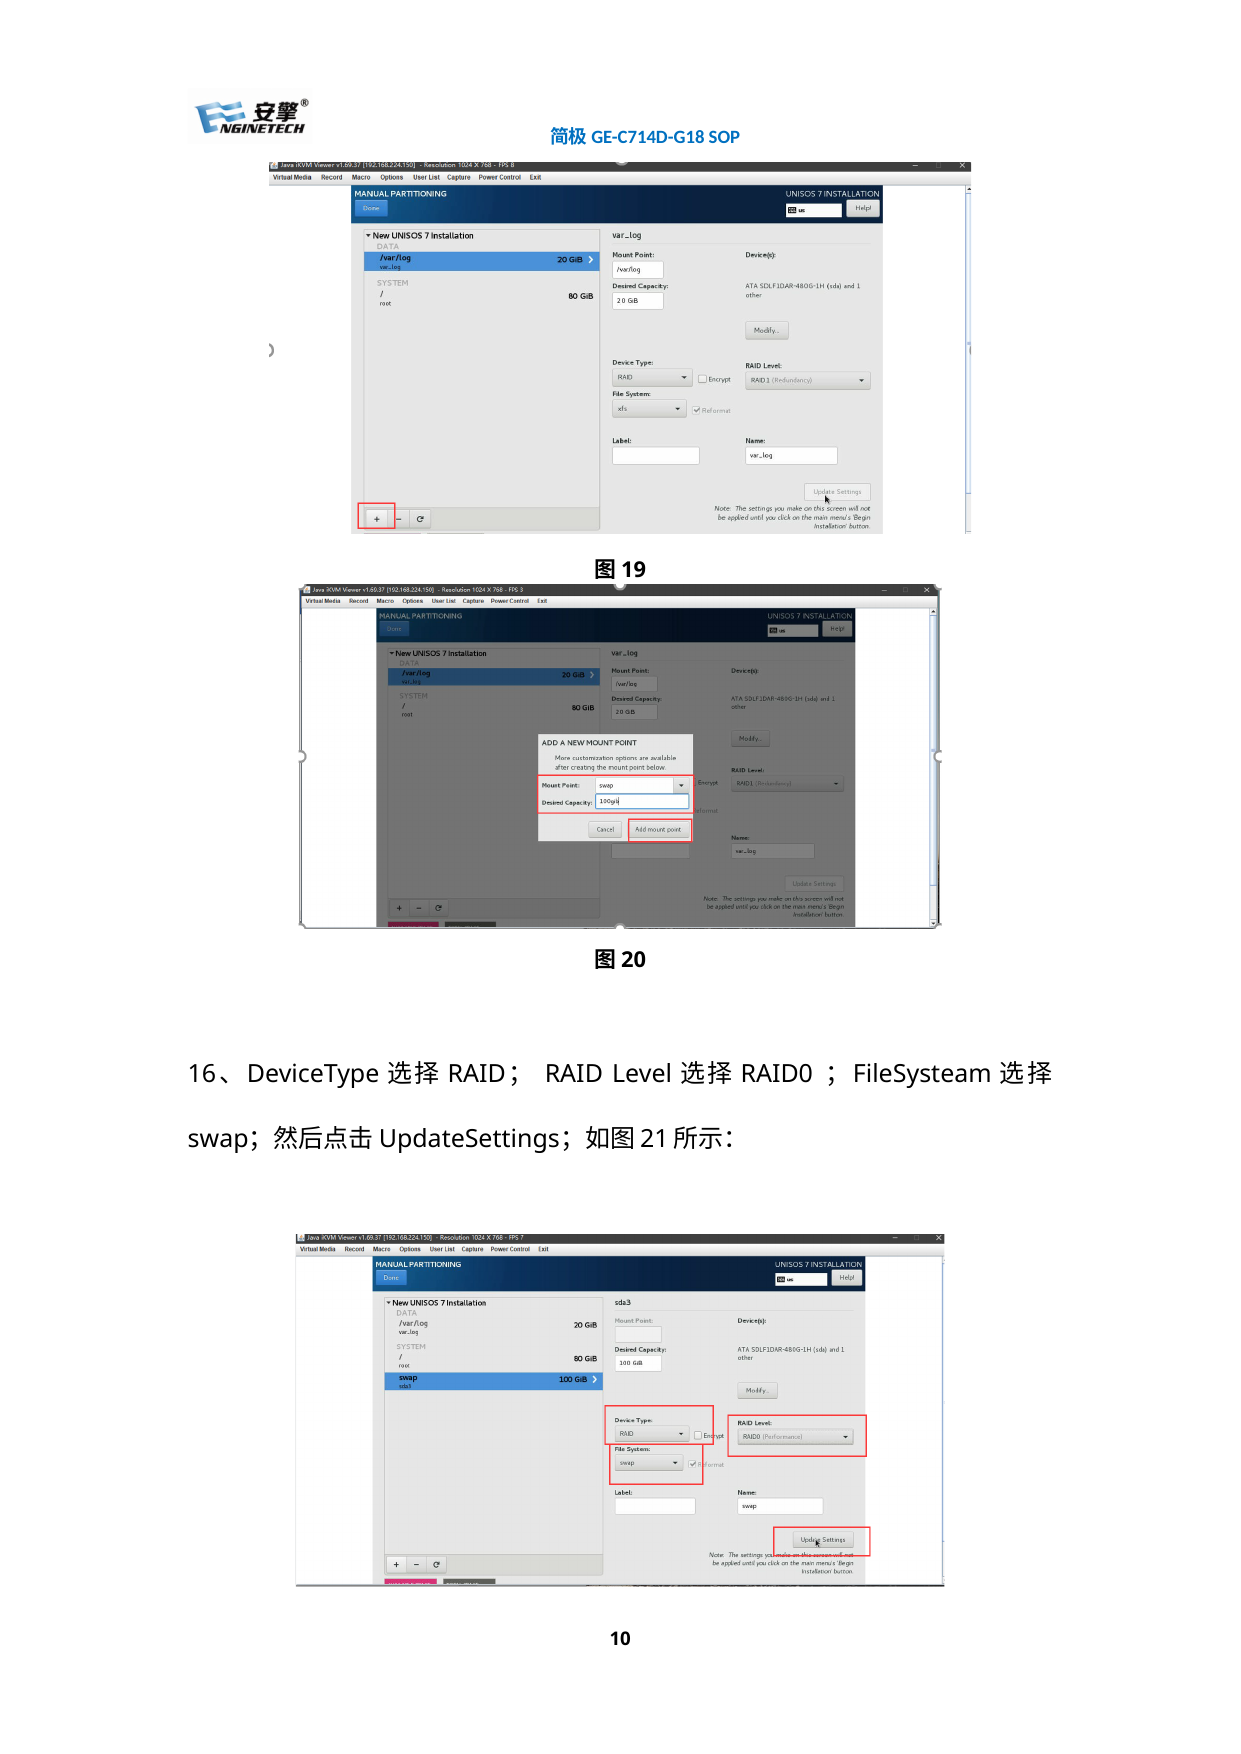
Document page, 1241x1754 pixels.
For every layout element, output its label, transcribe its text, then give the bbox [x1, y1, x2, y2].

list 16、DeviceType选择RAID； RAID Level选择RAID0 ；FileSysteam选择swap；然后点击UpdateSettings；如图21所示： [187, 1039, 1053, 1169]
picture [295, 1234, 945, 1589]
picture [187, 88, 313, 144]
picture [298, 584, 942, 929]
picture [269, 162, 972, 534]
